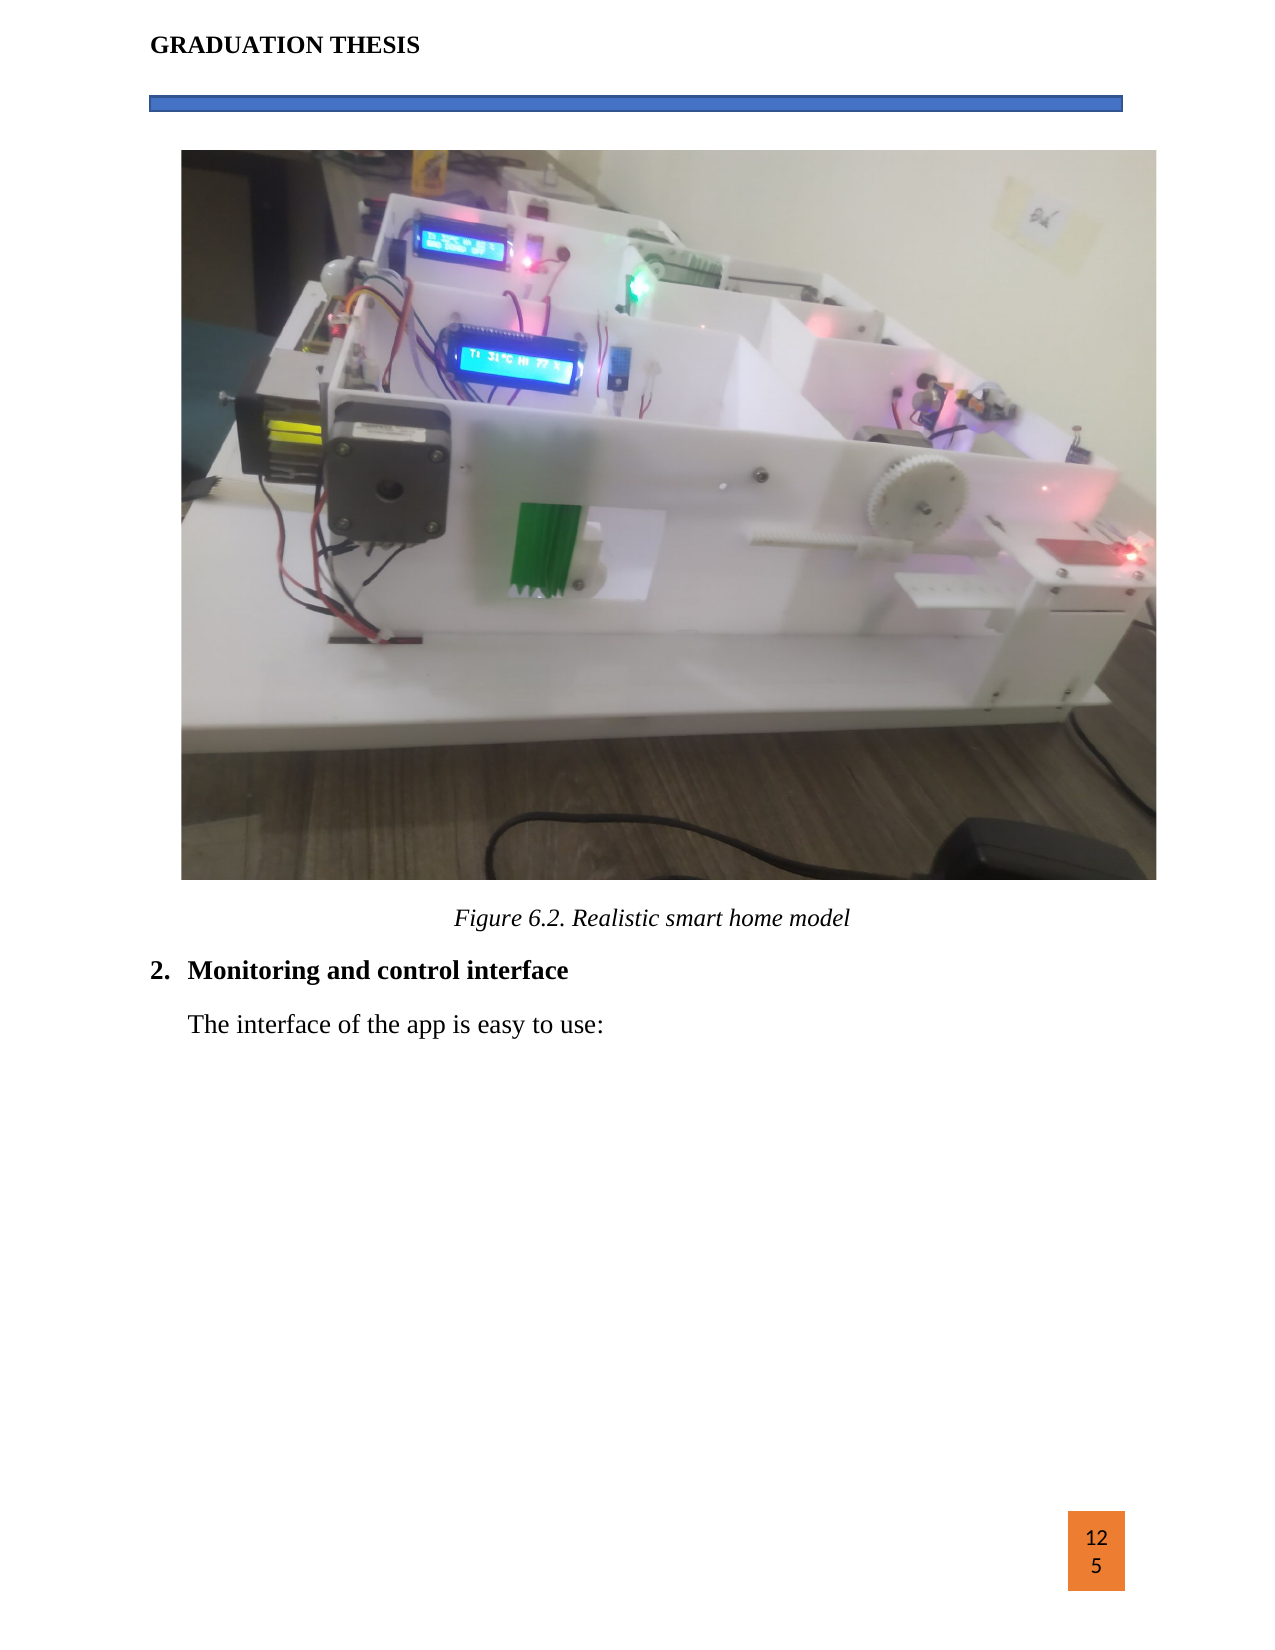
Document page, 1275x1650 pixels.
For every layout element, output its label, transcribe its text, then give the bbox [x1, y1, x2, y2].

subtitle Monitoring and control interface [150, 954, 1125, 985]
text The interface of the app is easy to use: [181, 1008, 1125, 1039]
text Figure 6.2. Realistic smart home model [181, 903, 1125, 932]
picture [181, 150, 1157, 880]
